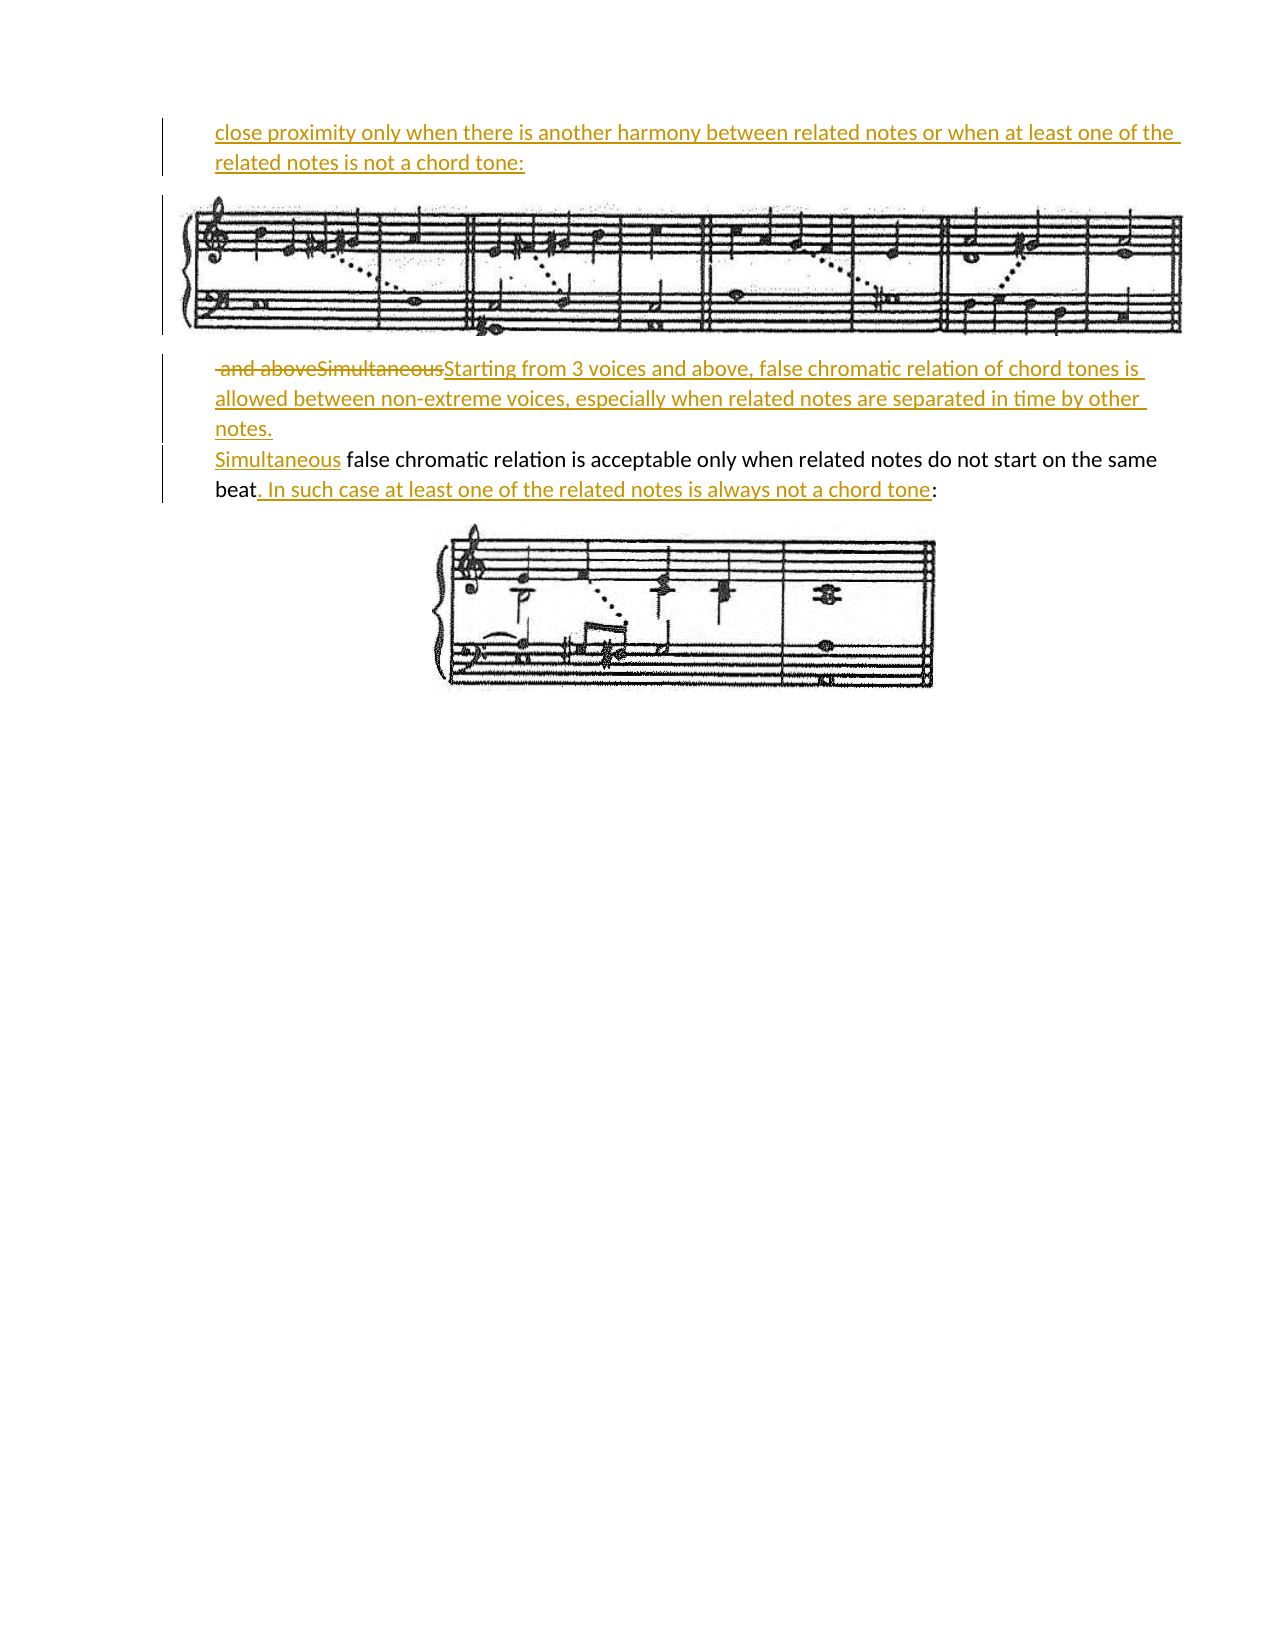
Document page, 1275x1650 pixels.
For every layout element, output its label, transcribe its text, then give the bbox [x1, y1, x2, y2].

list false chromatic relation is acceptable only when related notes do not start on the same beat: [215, 445, 1186, 503]
picture [427, 521, 937, 697]
picture [177, 195, 1187, 336]
